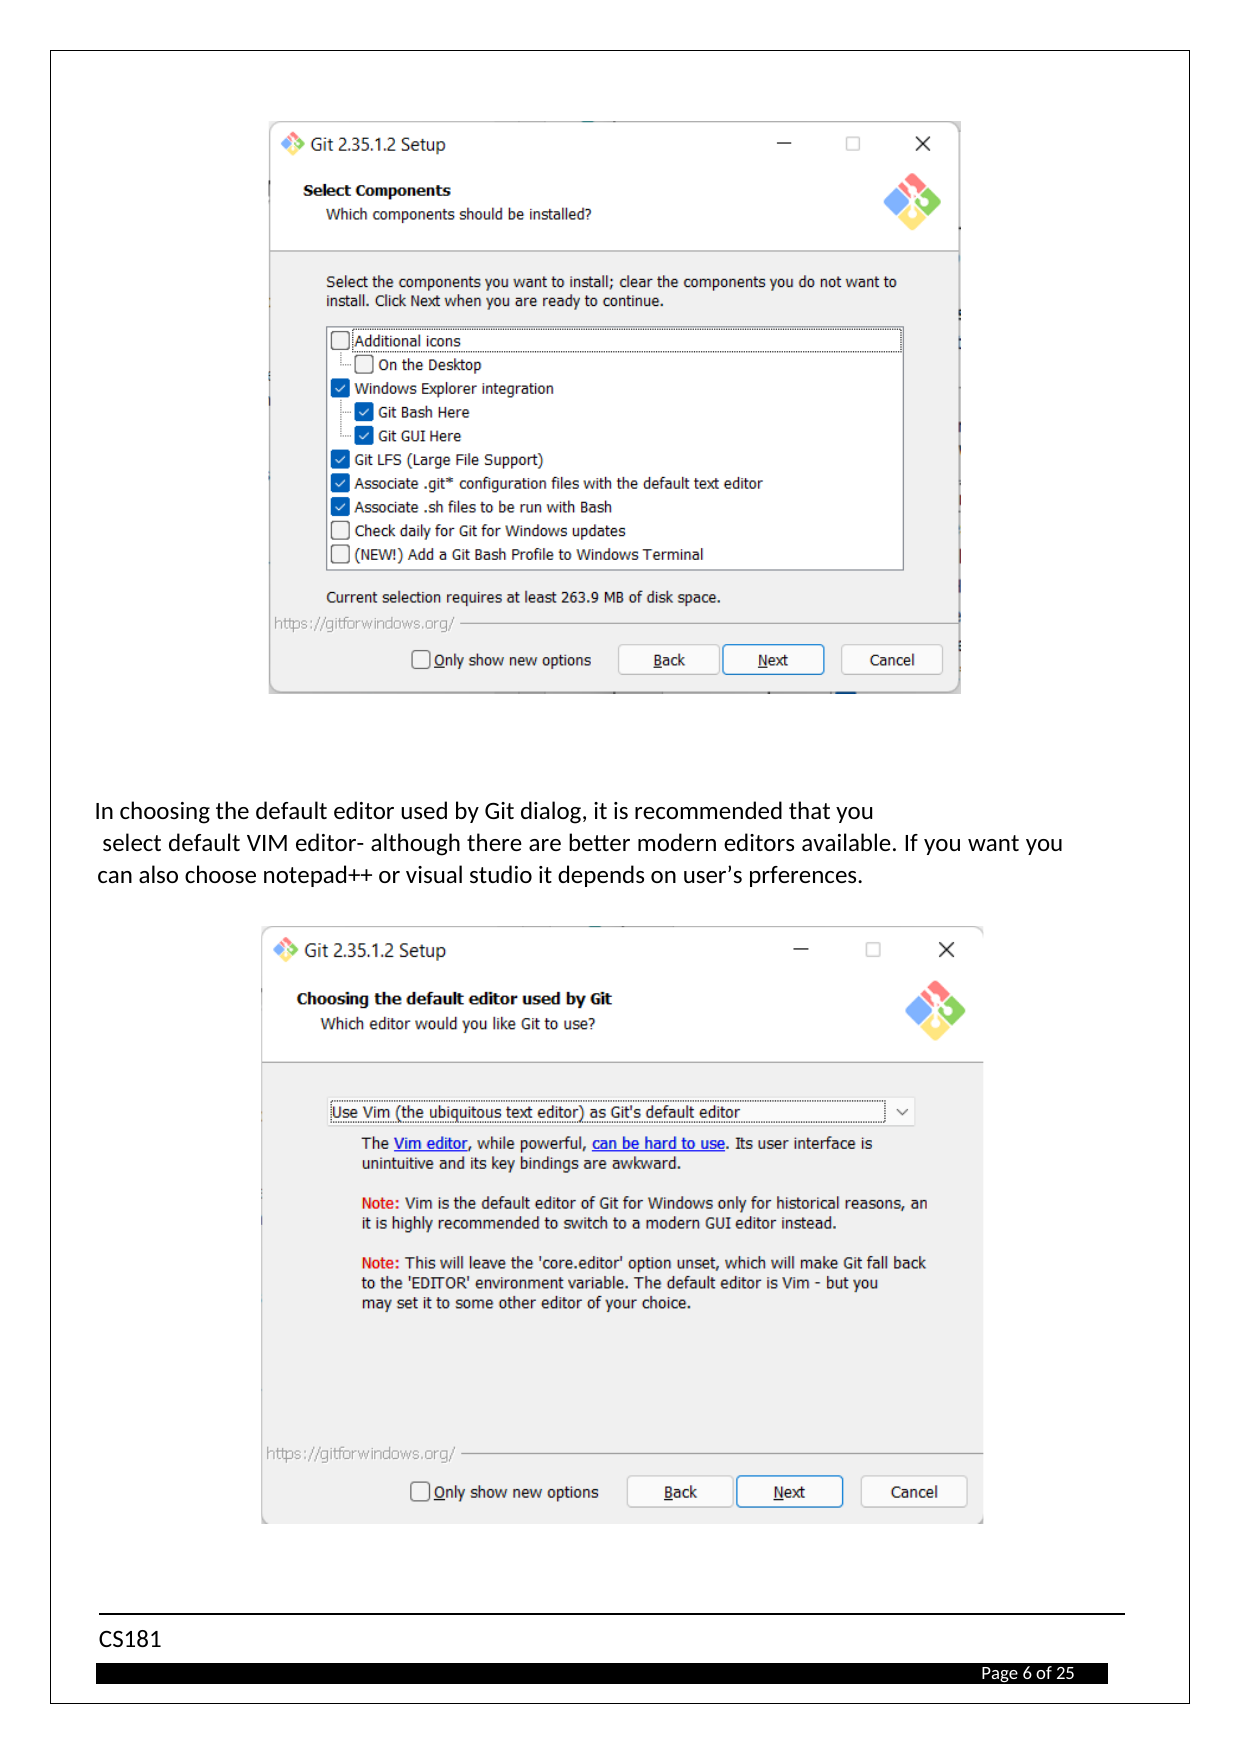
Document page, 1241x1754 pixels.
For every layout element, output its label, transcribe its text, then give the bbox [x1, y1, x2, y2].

text select default VIM editor- although there are better modern editors available. If you want you can also choose notepad++ or visual studio it depends on user’s prferences. [96, 827, 1065, 889]
text In choosing the default editor used by Git dialog, it is recommended that you [94, 795, 1065, 826]
picture [83, 1618, 1085, 1648]
picture [261, 926, 984, 1524]
picture [268, 121, 961, 694]
